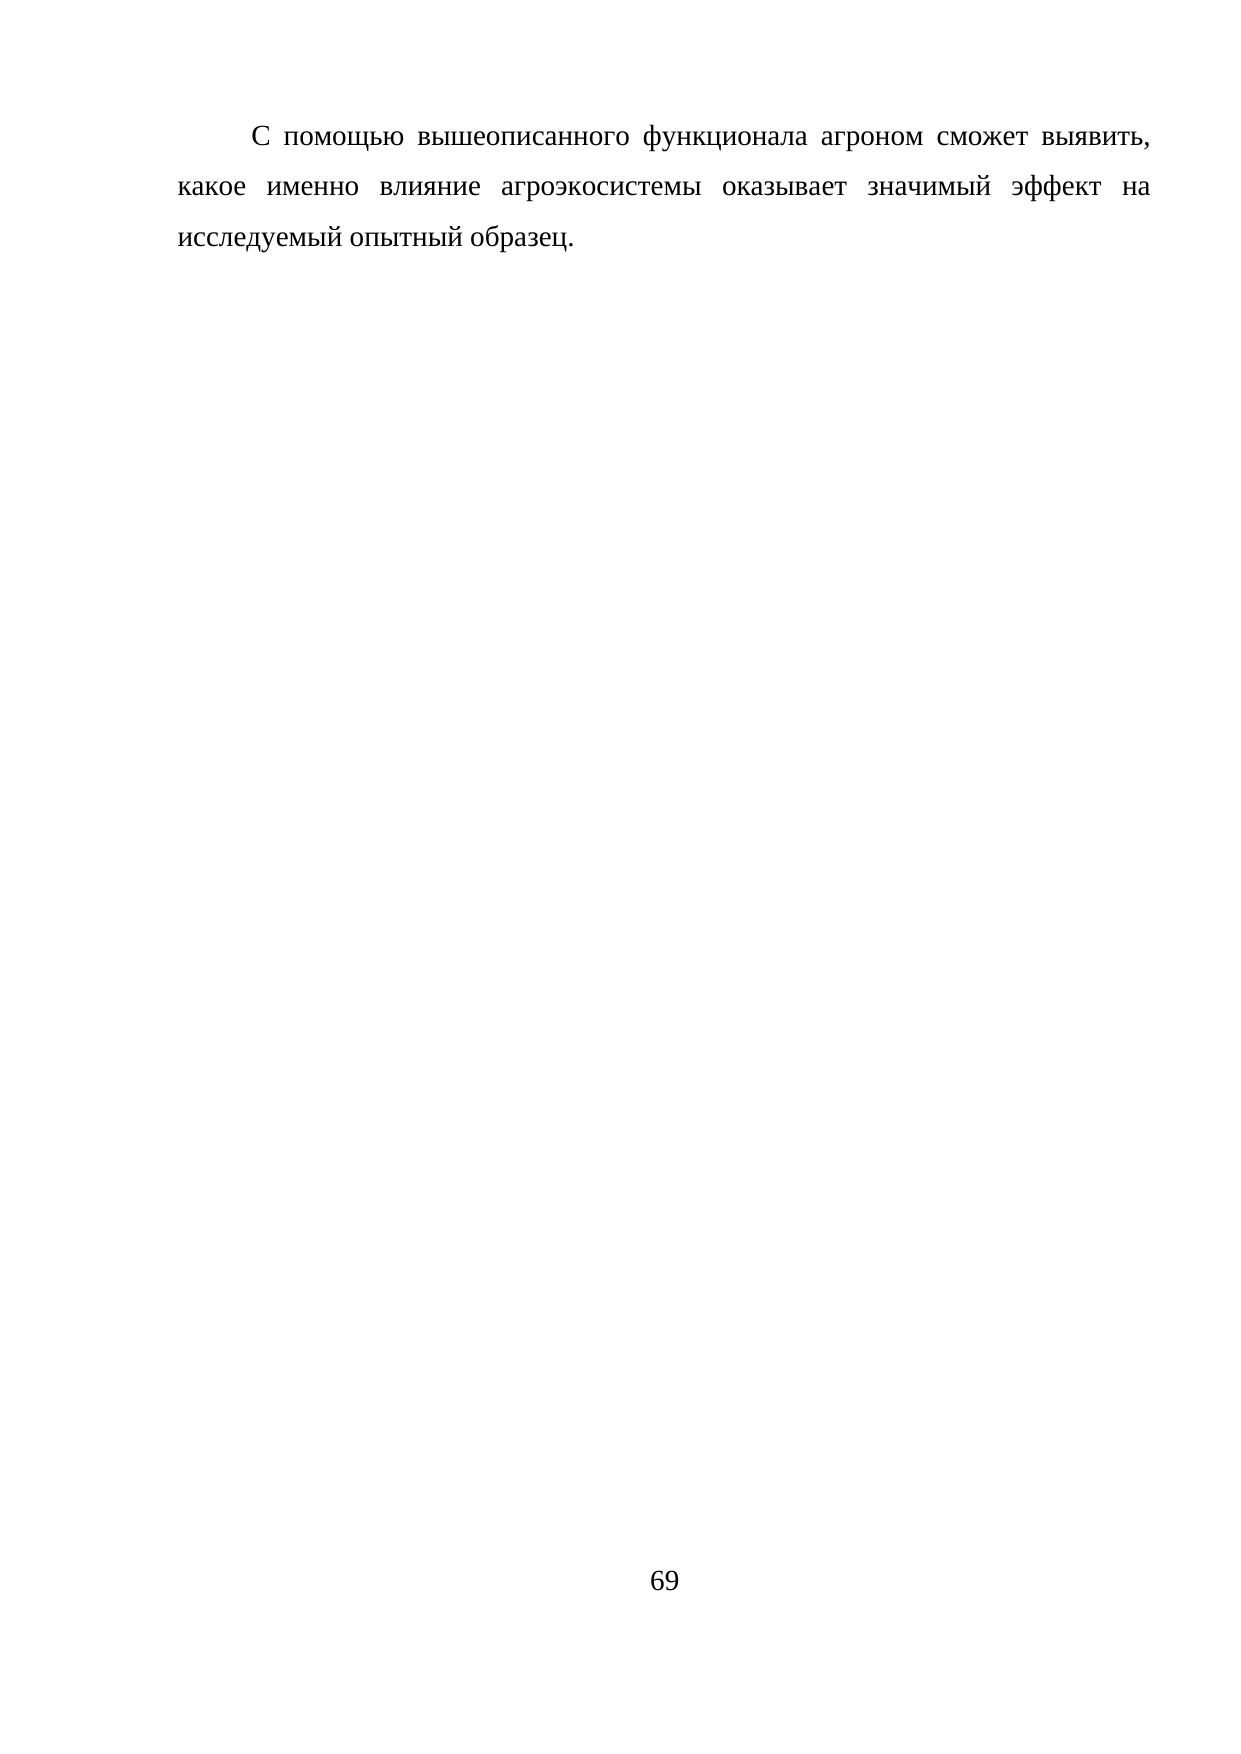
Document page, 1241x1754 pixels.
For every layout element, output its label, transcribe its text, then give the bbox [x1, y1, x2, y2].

text С помощью вышеописанного функционала агроном сможет выявить, какое именно влияние агроэкосистемы оказывает значимый эффект на исследуемый опытный образец. [177, 118, 1152, 252]
